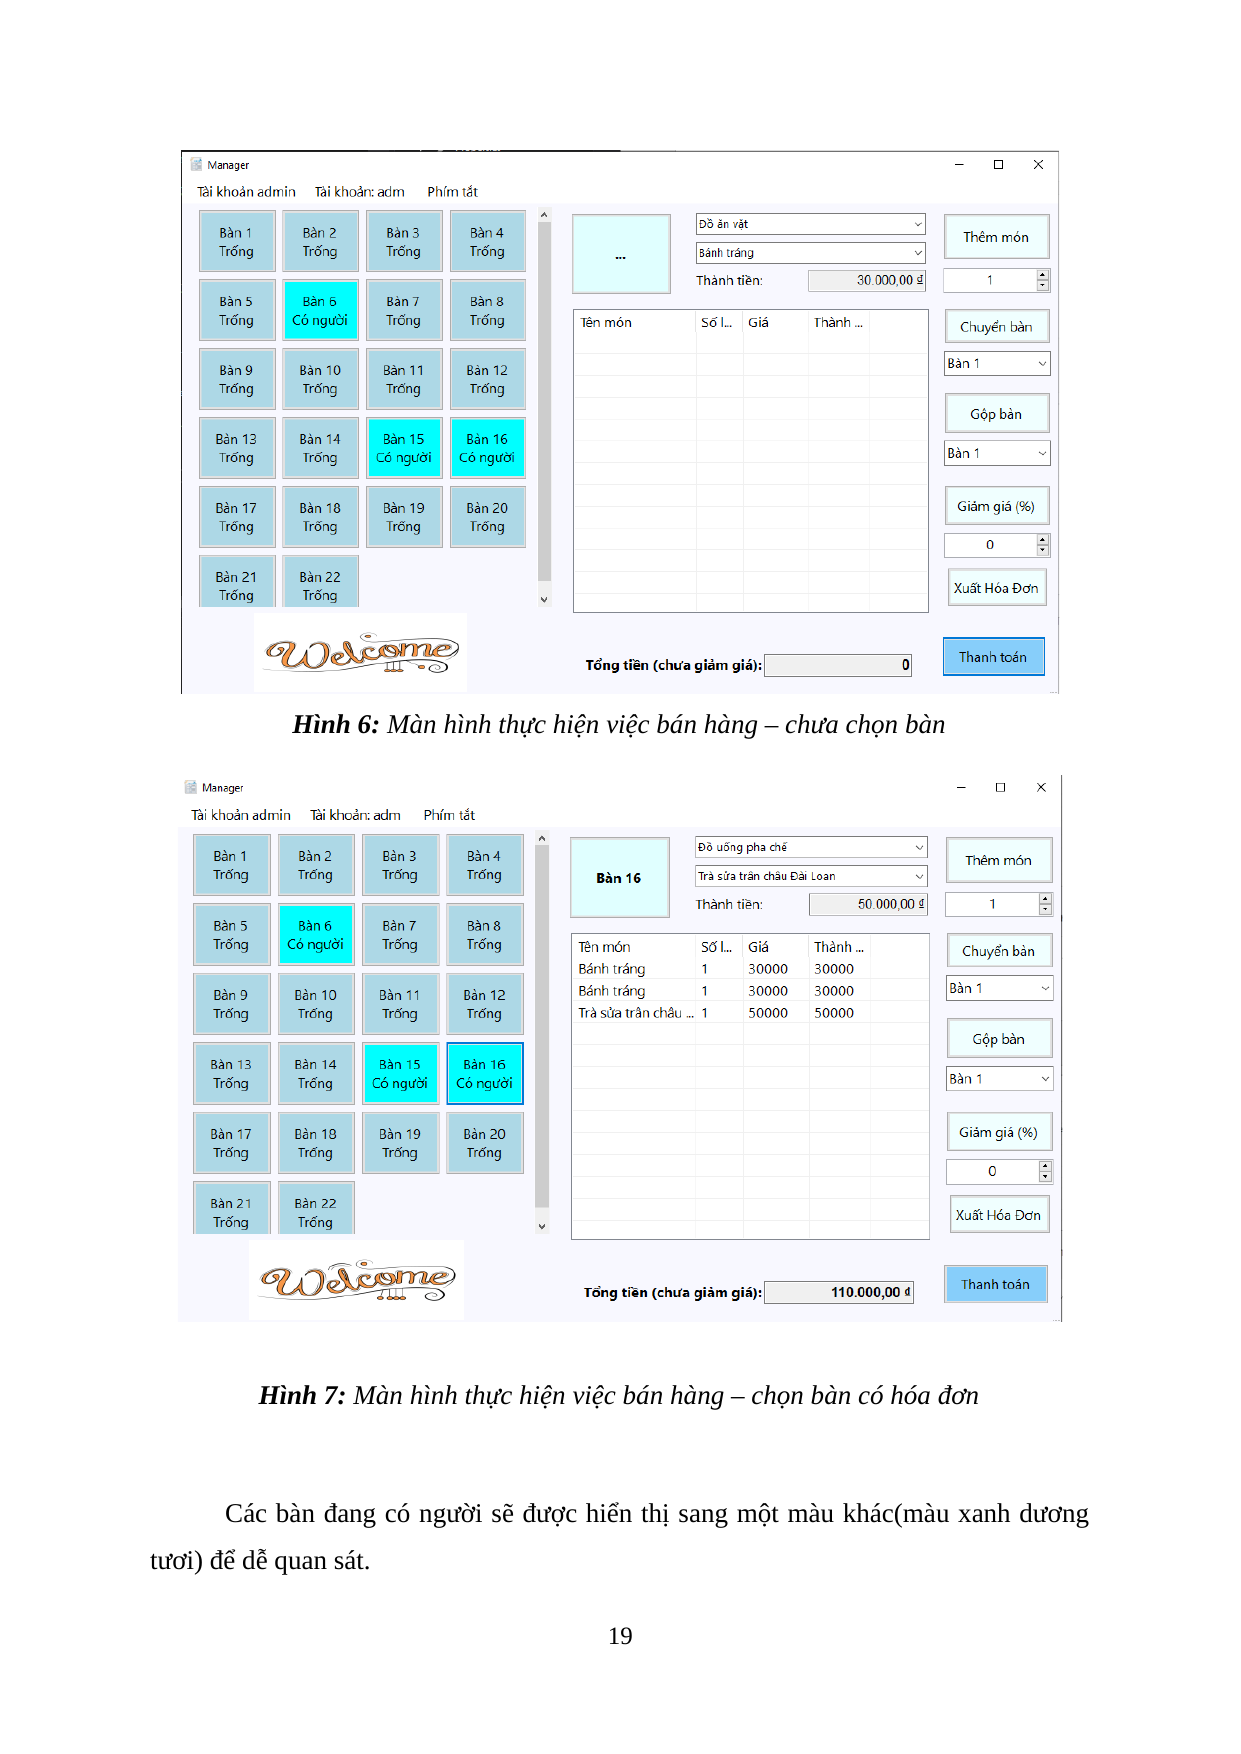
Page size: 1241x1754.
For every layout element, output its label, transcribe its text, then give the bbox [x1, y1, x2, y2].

text Các bàn đang có người sẽ được hiển thị sang một màu khác(màu xanh dương tươi) để dễ quan sát. [150, 1497, 1090, 1575]
picture [177, 775, 1063, 1322]
text Hình 6: Màn hình thực hiện việc bán hàng – chưa chọn bàn [150, 708, 1090, 739]
picture [181, 150, 1060, 694]
text Hình 7: Màn hình thực hiện việc bán hàng – chọn bàn có hóa đơn [150, 1379, 1090, 1411]
